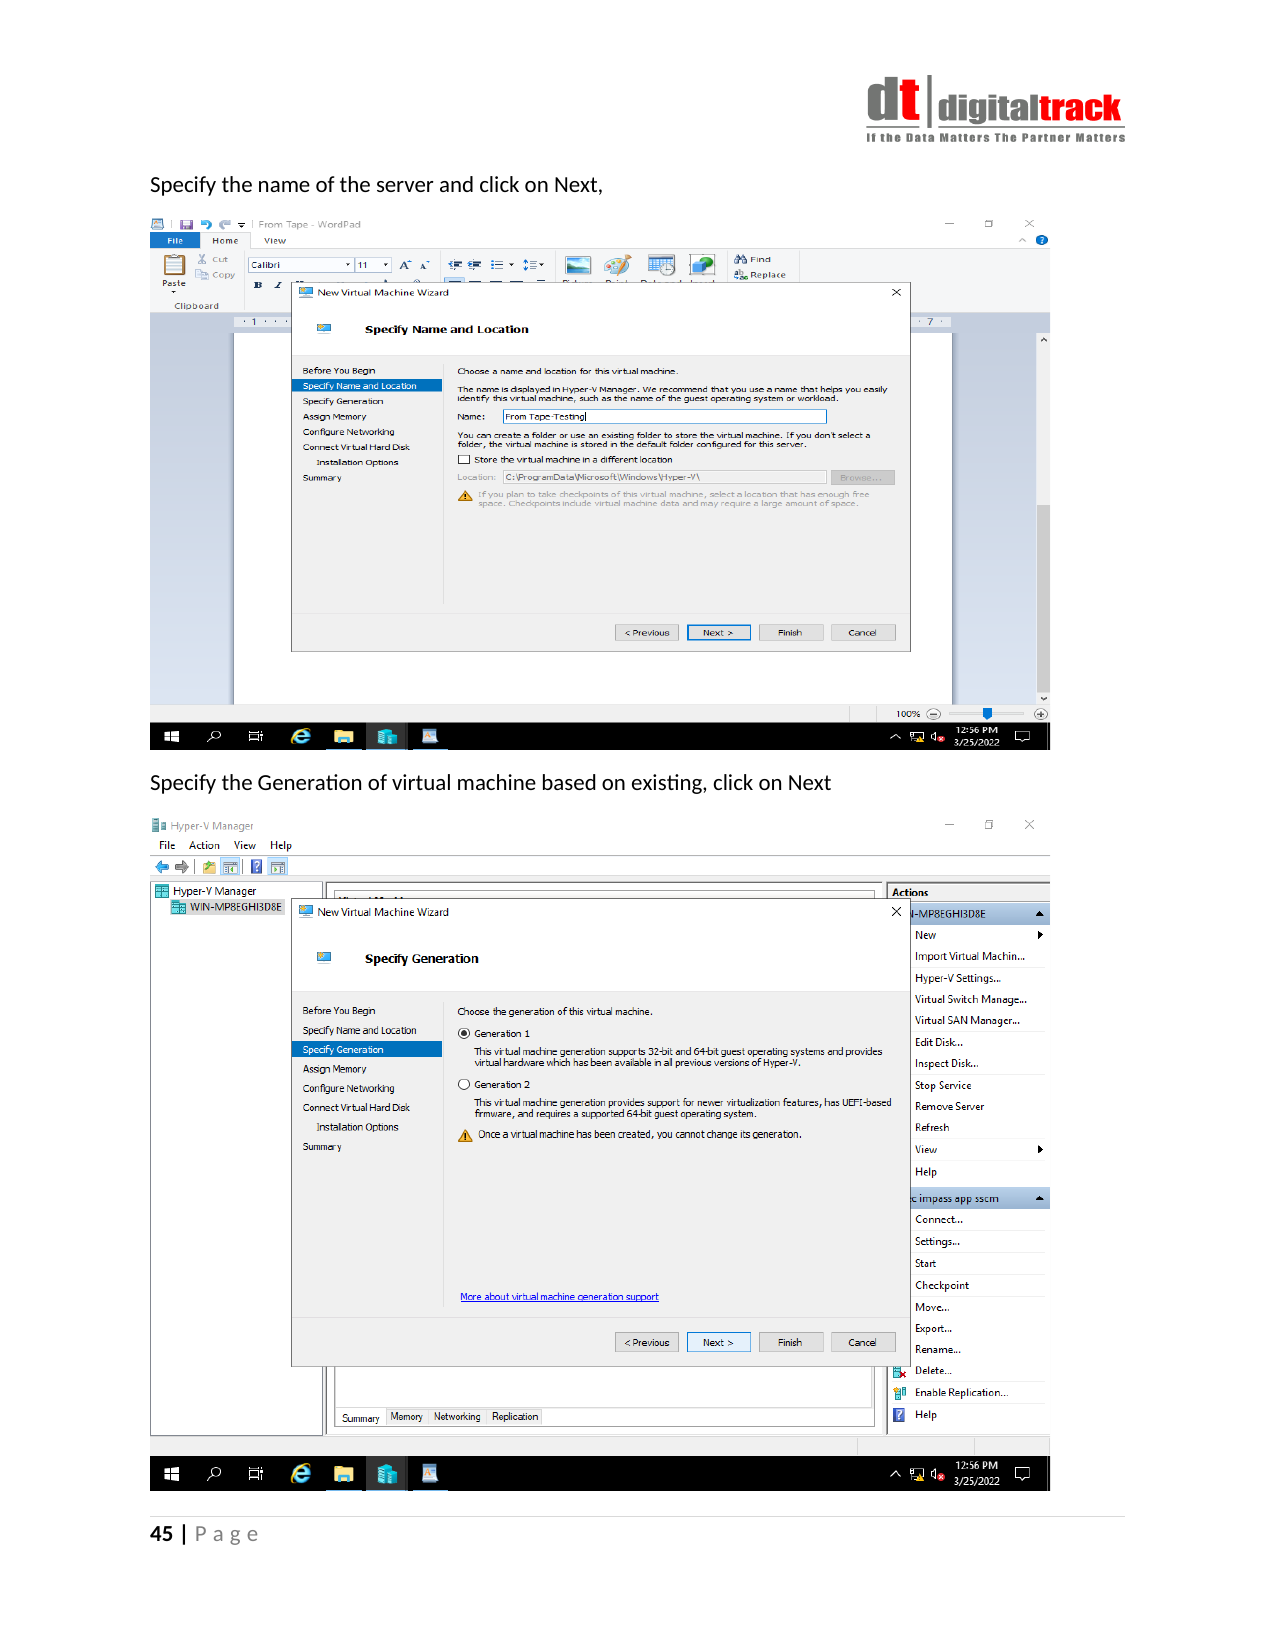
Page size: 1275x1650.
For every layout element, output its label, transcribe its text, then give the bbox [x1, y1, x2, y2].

text Specify the name of the server and click on Next, [150, 170, 1125, 198]
picture [866, 75, 1125, 142]
picture [150, 815, 1050, 1491]
picture [150, 216, 1050, 750]
text Specify the Generation of virtual machine based on existing, click on Next [150, 768, 1125, 796]
